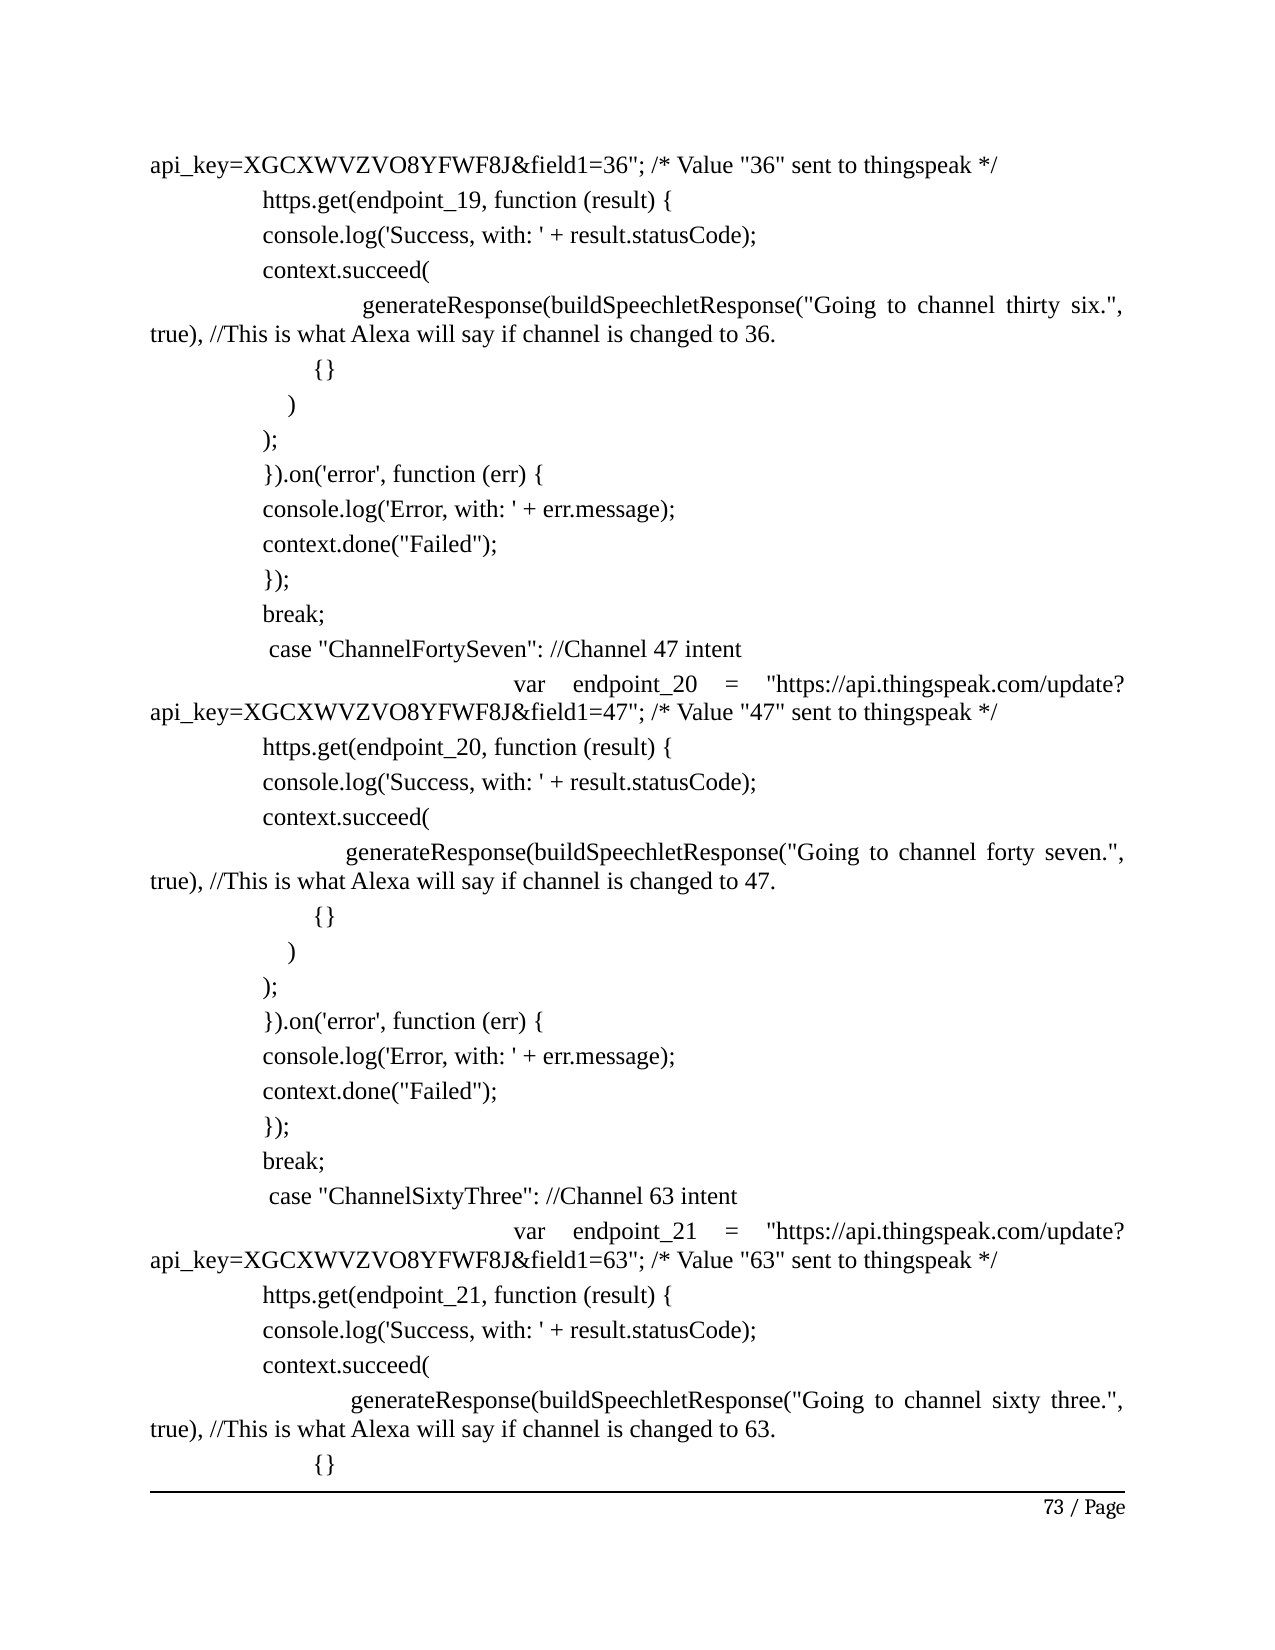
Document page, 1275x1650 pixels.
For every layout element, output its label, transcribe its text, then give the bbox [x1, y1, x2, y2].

text context.done("Failed"); [150, 529, 1125, 557]
text var endpoint_20 = "https://api.thingspeak.com/update?api_key=XGCXWVZVO8YFWF8J&field1=47"; /* Value "47" sent to thingspeak */ [150, 669, 1125, 726]
text ); [150, 971, 1125, 1000]
text generateResponse(buildSpeechletResponse("Going to channel sixty three.", true), //This is what Alexa will say if channel is changed to 63. [150, 1385, 1125, 1442]
text case "ChannelFortySeven": //Channel 47 intent [150, 634, 1125, 662]
text ); [150, 424, 1125, 452]
text context.succeed( [150, 255, 1125, 284]
text https.get(endpoint_21, function (result) { [150, 1280, 1125, 1309]
text console.log('Error, with: ' + err.message); [150, 1041, 1125, 1070]
text break; [150, 599, 1125, 627]
text ) [150, 936, 1125, 965]
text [150, 150, 1125, 179]
text }); [150, 564, 1125, 592]
text }).on('error', function (err) { [150, 1006, 1125, 1035]
text context.done("Failed"); [150, 1076, 1125, 1105]
text }).on('error', function (err) { [150, 459, 1125, 487]
text https.get(endpoint_20, function (result) { [150, 732, 1125, 761]
text ) [150, 389, 1125, 417]
text case "ChannelSixtyThree": //Channel 63 intent [150, 1181, 1125, 1210]
text context.succeed( [150, 1350, 1125, 1379]
text console.log('Success, with: ' + result.statusCode); [150, 1315, 1125, 1344]
text {} [150, 354, 1125, 382]
text https.get(endpoint_19, function (result) { [150, 185, 1125, 214]
text break; [150, 1146, 1125, 1175]
text generateResponse(buildSpeechletResponse("Going to channel thirty six.", true), //This is what Alexa will say if channel is changed to 36. [150, 290, 1125, 347]
text }); [150, 1111, 1125, 1140]
text console.log('Error, with: ' + err.message); [150, 494, 1125, 522]
text generateResponse(buildSpeechletResponse("Going to channel forty seven.", true), //This is what Alexa will say if channel is changed to 47. [150, 837, 1125, 895]
text var endpoint_21 = "https://api.thingspeak.com/update?api_key=XGCXWVZVO8YFWF8J&field1=63"; /* Value "63" sent to thingspeak */ [150, 1216, 1125, 1274]
text {} [150, 901, 1125, 930]
text context.succeed( [150, 802, 1125, 831]
text console.log('Success, with: ' + result.statusCode); [150, 767, 1125, 796]
text console.log('Success, with: ' + result.statusCode); [150, 220, 1125, 249]
text {} [150, 1449, 1125, 1477]
